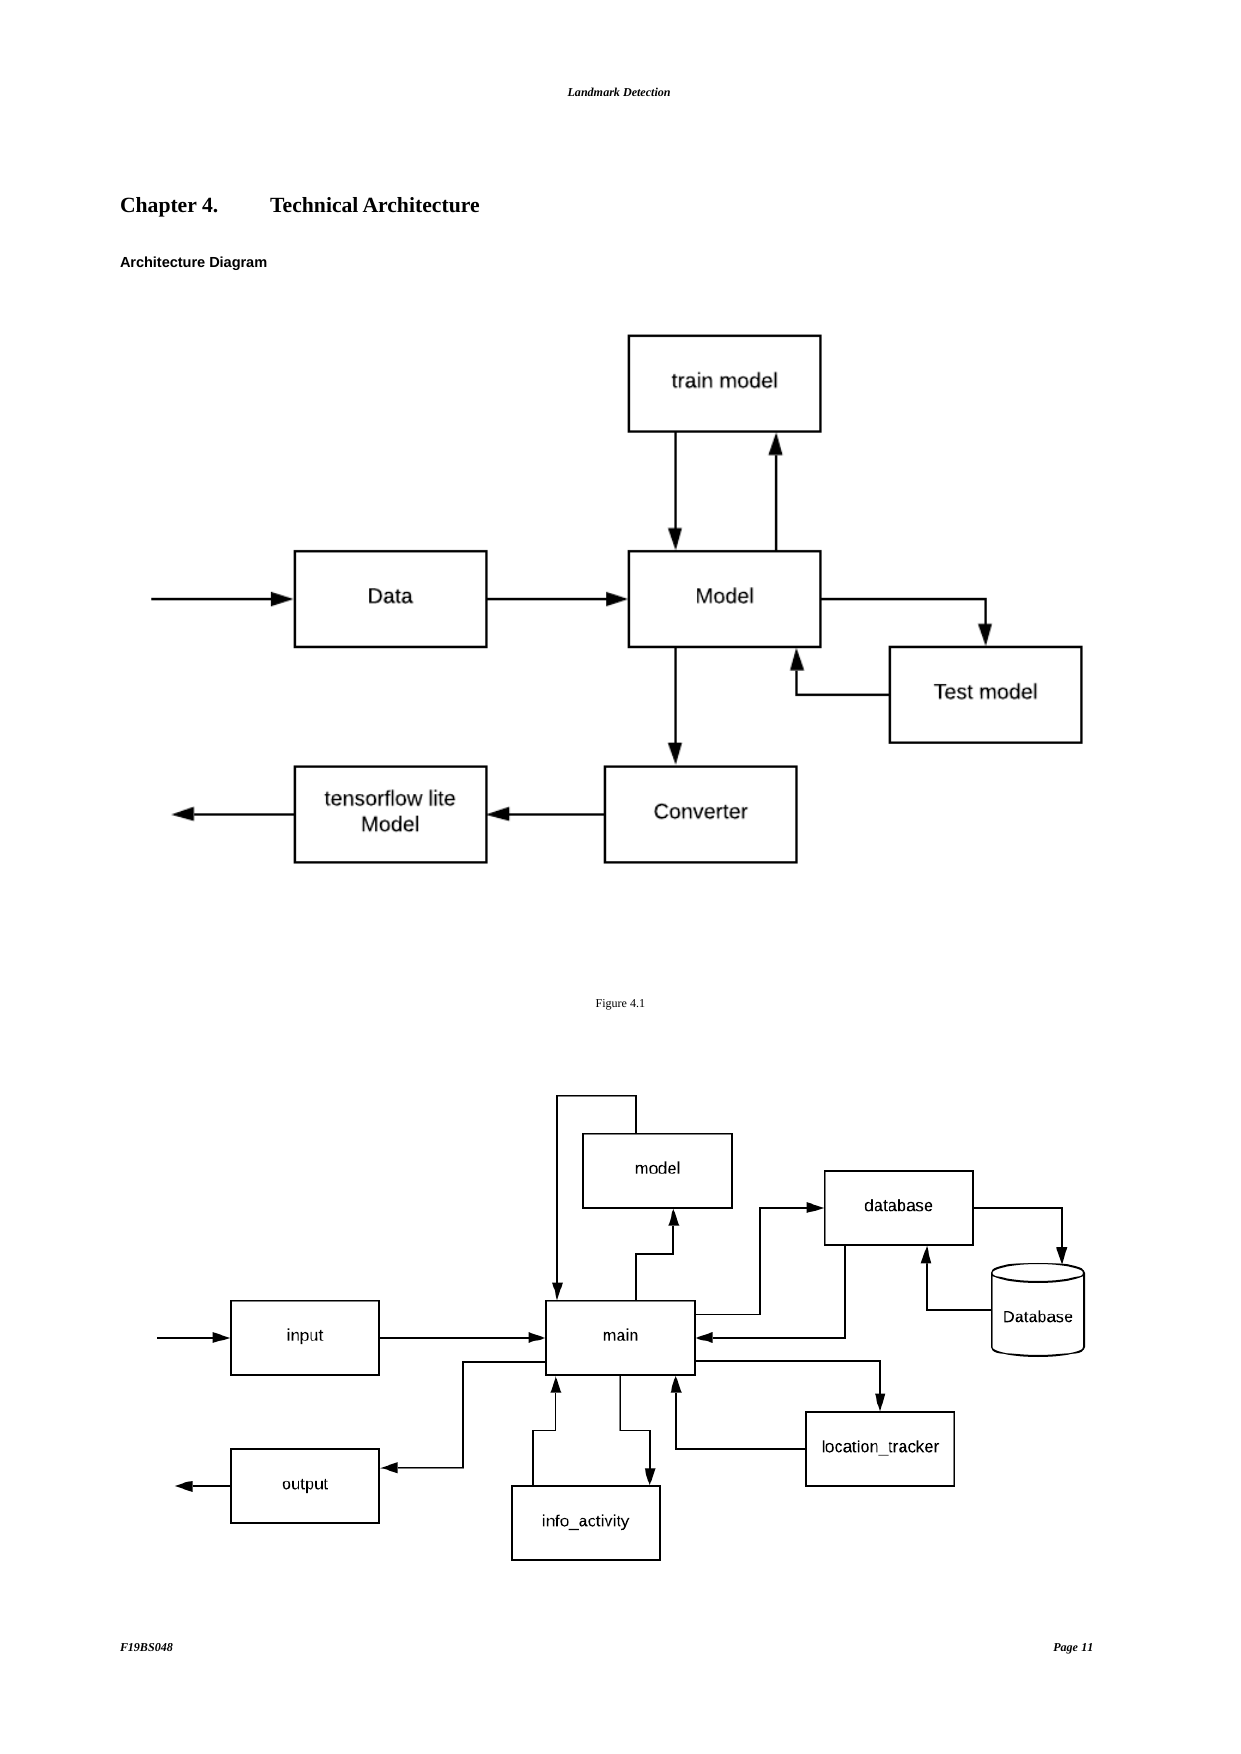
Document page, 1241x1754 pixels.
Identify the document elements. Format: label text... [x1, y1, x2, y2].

list Figure 4.1 [120, 986, 1120, 1010]
text Architecture Diagram [120, 242, 1120, 271]
picture [119, 1058, 1121, 1597]
picture [119, 300, 1121, 957]
subtitle Technical Architecture [120, 174, 1120, 217]
